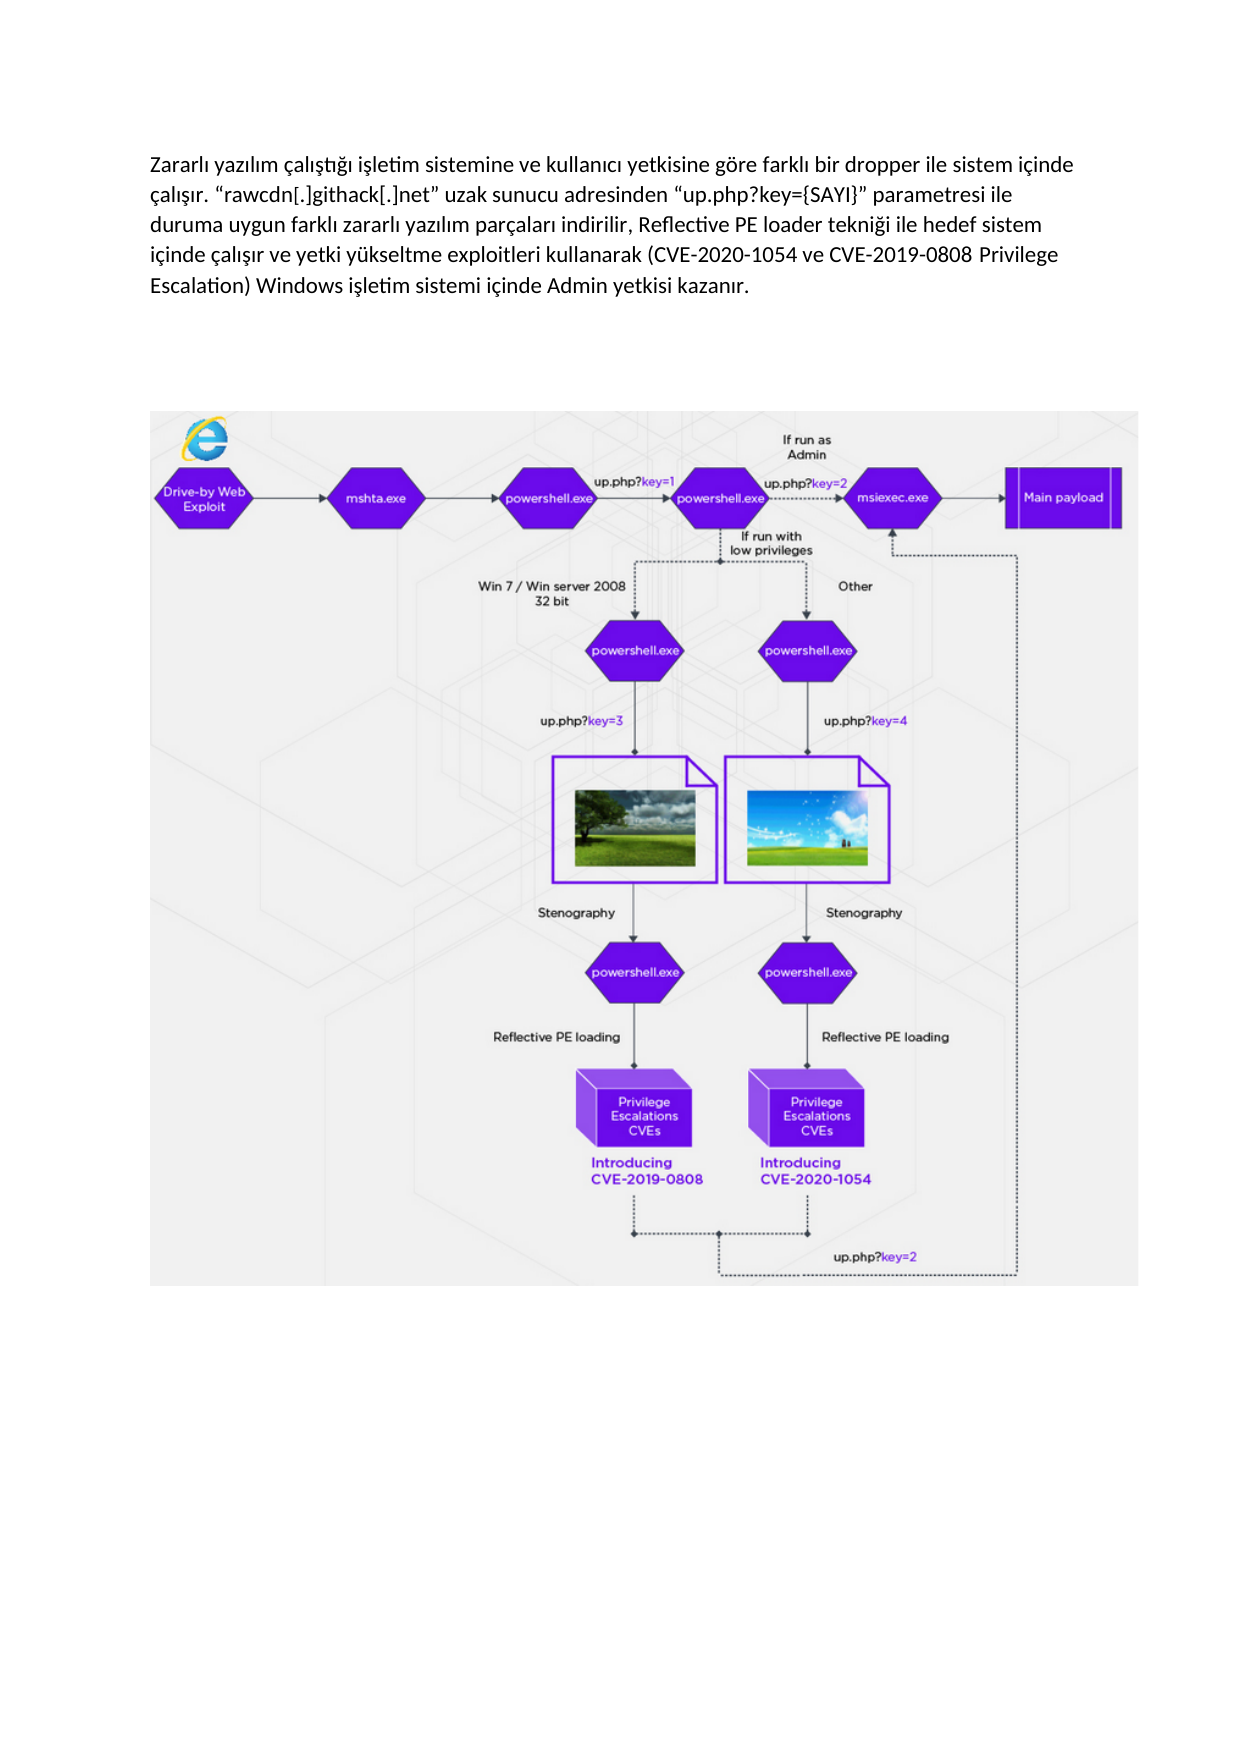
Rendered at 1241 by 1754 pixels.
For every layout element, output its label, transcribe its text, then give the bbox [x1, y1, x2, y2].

picture [150, 411, 1139, 1286]
text Zararlı yazılım çalıştığı işletim sistemine ve kullanıcı yetkisine göre farklı bir dropper ile sistem içinde çalışır. “rawcdn[.]githack[.]net” uzak sunucu adresinden “up.php?key={SAYI}” parametresi ile duruma uygun farklı zararlı yazılım parçaları indirilir, Reflective PE loader tekniği ile hedef sistem içinde çalışır ve yetki yükseltme exploitleri kullanarak (CVE-2020-1054 ve CVE-2019-0808 Privilege Escalation) Windows işletim sistemi içinde Admin yetkisi kazanır. [150, 150, 1090, 299]
